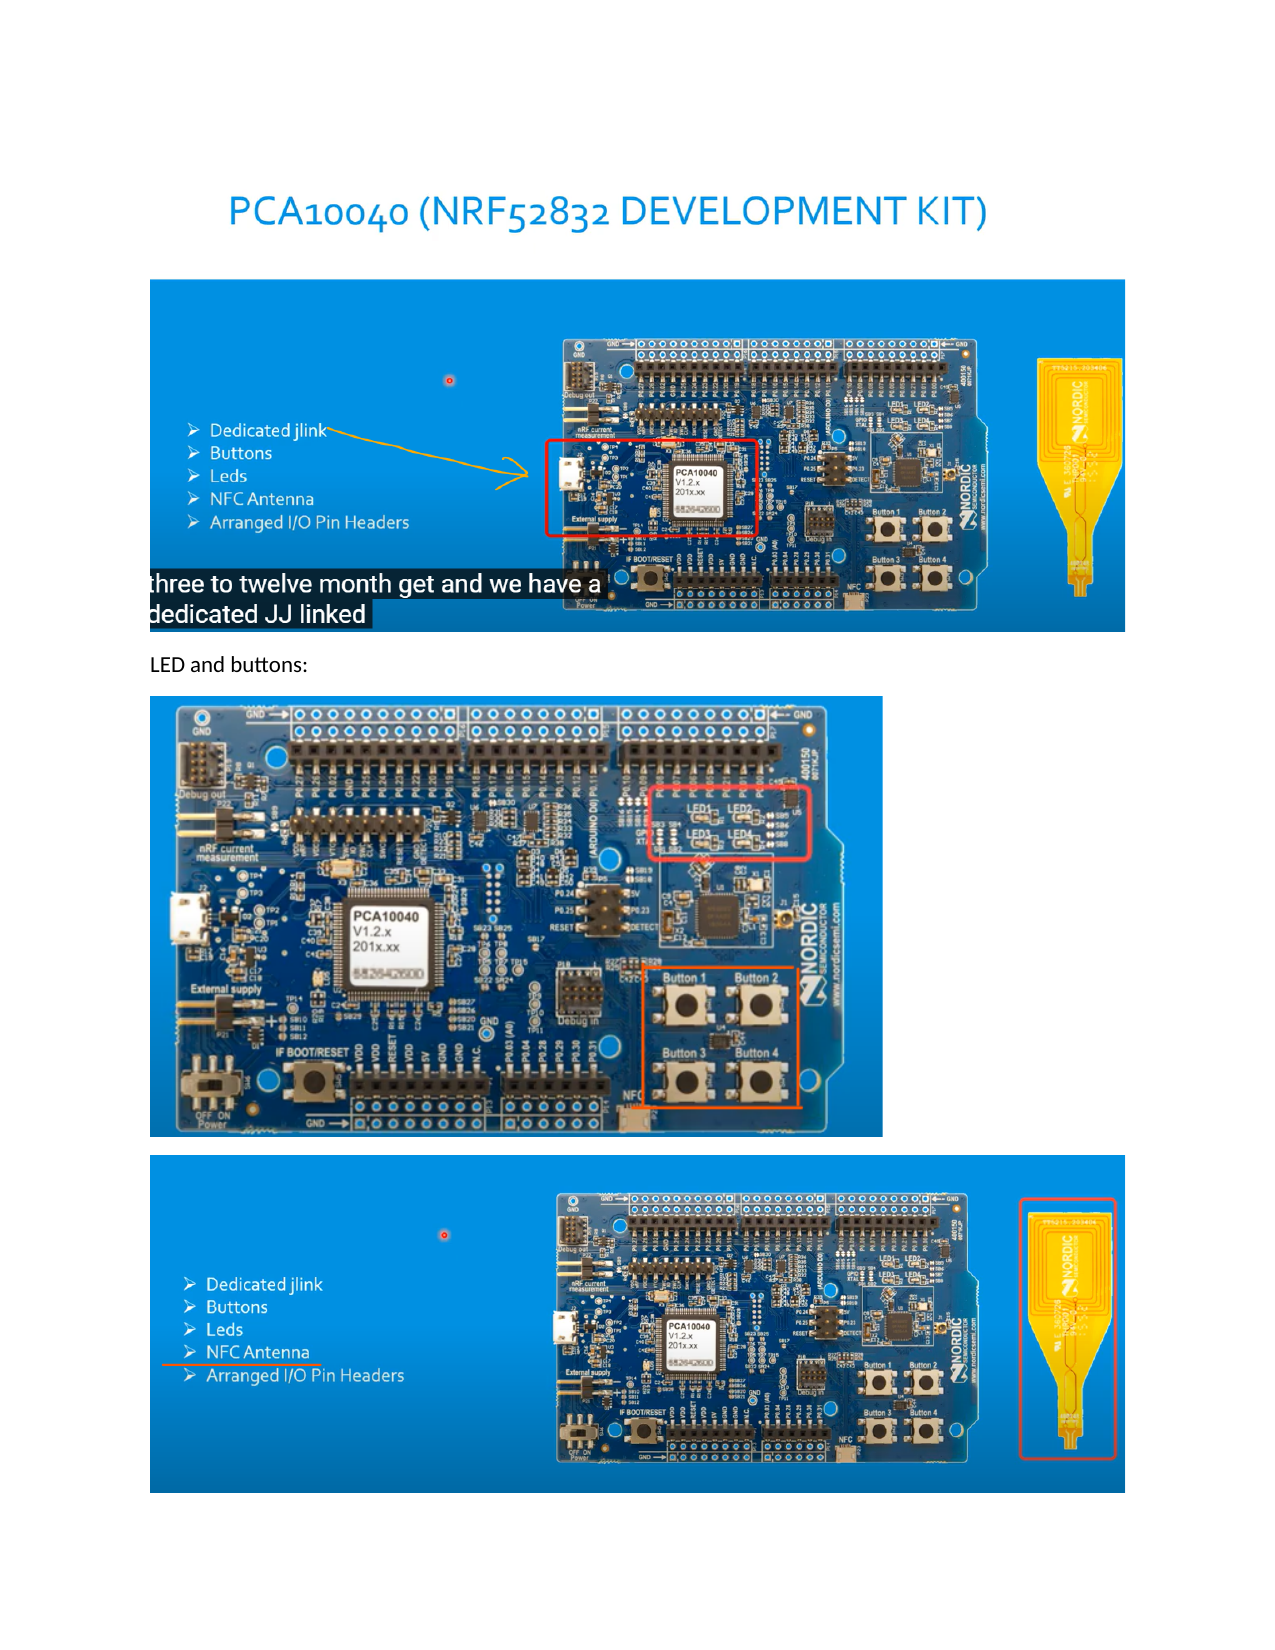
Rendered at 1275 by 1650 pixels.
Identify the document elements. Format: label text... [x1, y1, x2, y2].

text LED and buttons: [150, 650, 1125, 678]
picture [150, 150, 1125, 632]
picture [150, 696, 883, 1137]
picture [150, 1155, 1125, 1493]
